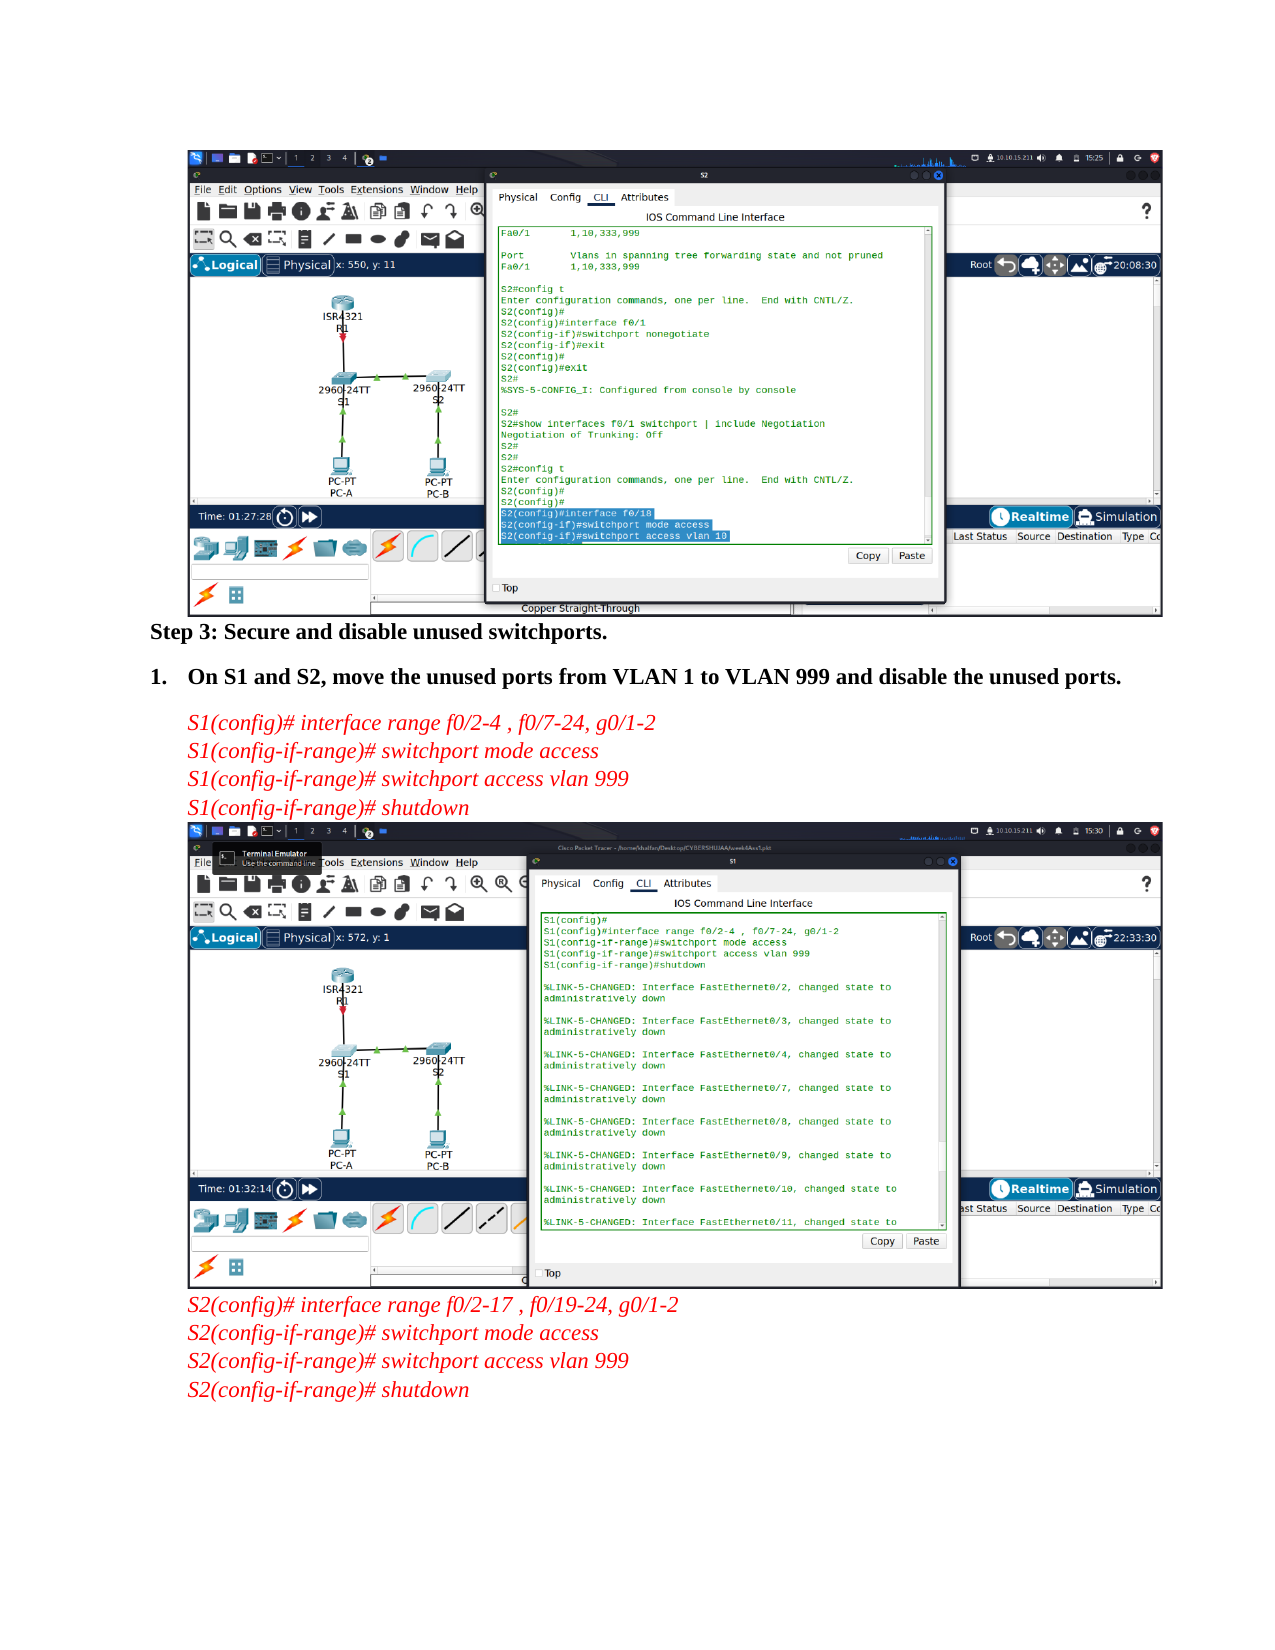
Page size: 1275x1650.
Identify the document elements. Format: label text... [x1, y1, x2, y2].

text S2(config-if-range)# switchport mode access [187, 1319, 1125, 1345]
text S2(config-if-range)# shutdown [187, 1376, 1125, 1402]
picture [187, 150, 1163, 617]
text Step 3: Secure and disable unused switchports. [150, 618, 1125, 645]
list On S1 and S2, move the unused ports from VLAN 1 to VLAN 999 and disable the unused ports. [150, 663, 1125, 690]
text S1(config-if-range)# switchport access vlan 999 [187, 765, 1125, 792]
text S1(config-if-range)# shutdown [187, 794, 1125, 820]
text S2(config-if-range)# switchport access vlan 999 [187, 1347, 1125, 1374]
text S1(config-if-range)# switchport mode access [187, 737, 1125, 763]
picture [187, 822, 1163, 1289]
text S2(config)# interface range f0/2-17 , f0/19-24, g0/1-2 [187, 1291, 1125, 1317]
text S1(config)# interface range f0/2-4 , f0/7-24, g0/1-2 [187, 708, 1125, 735]
